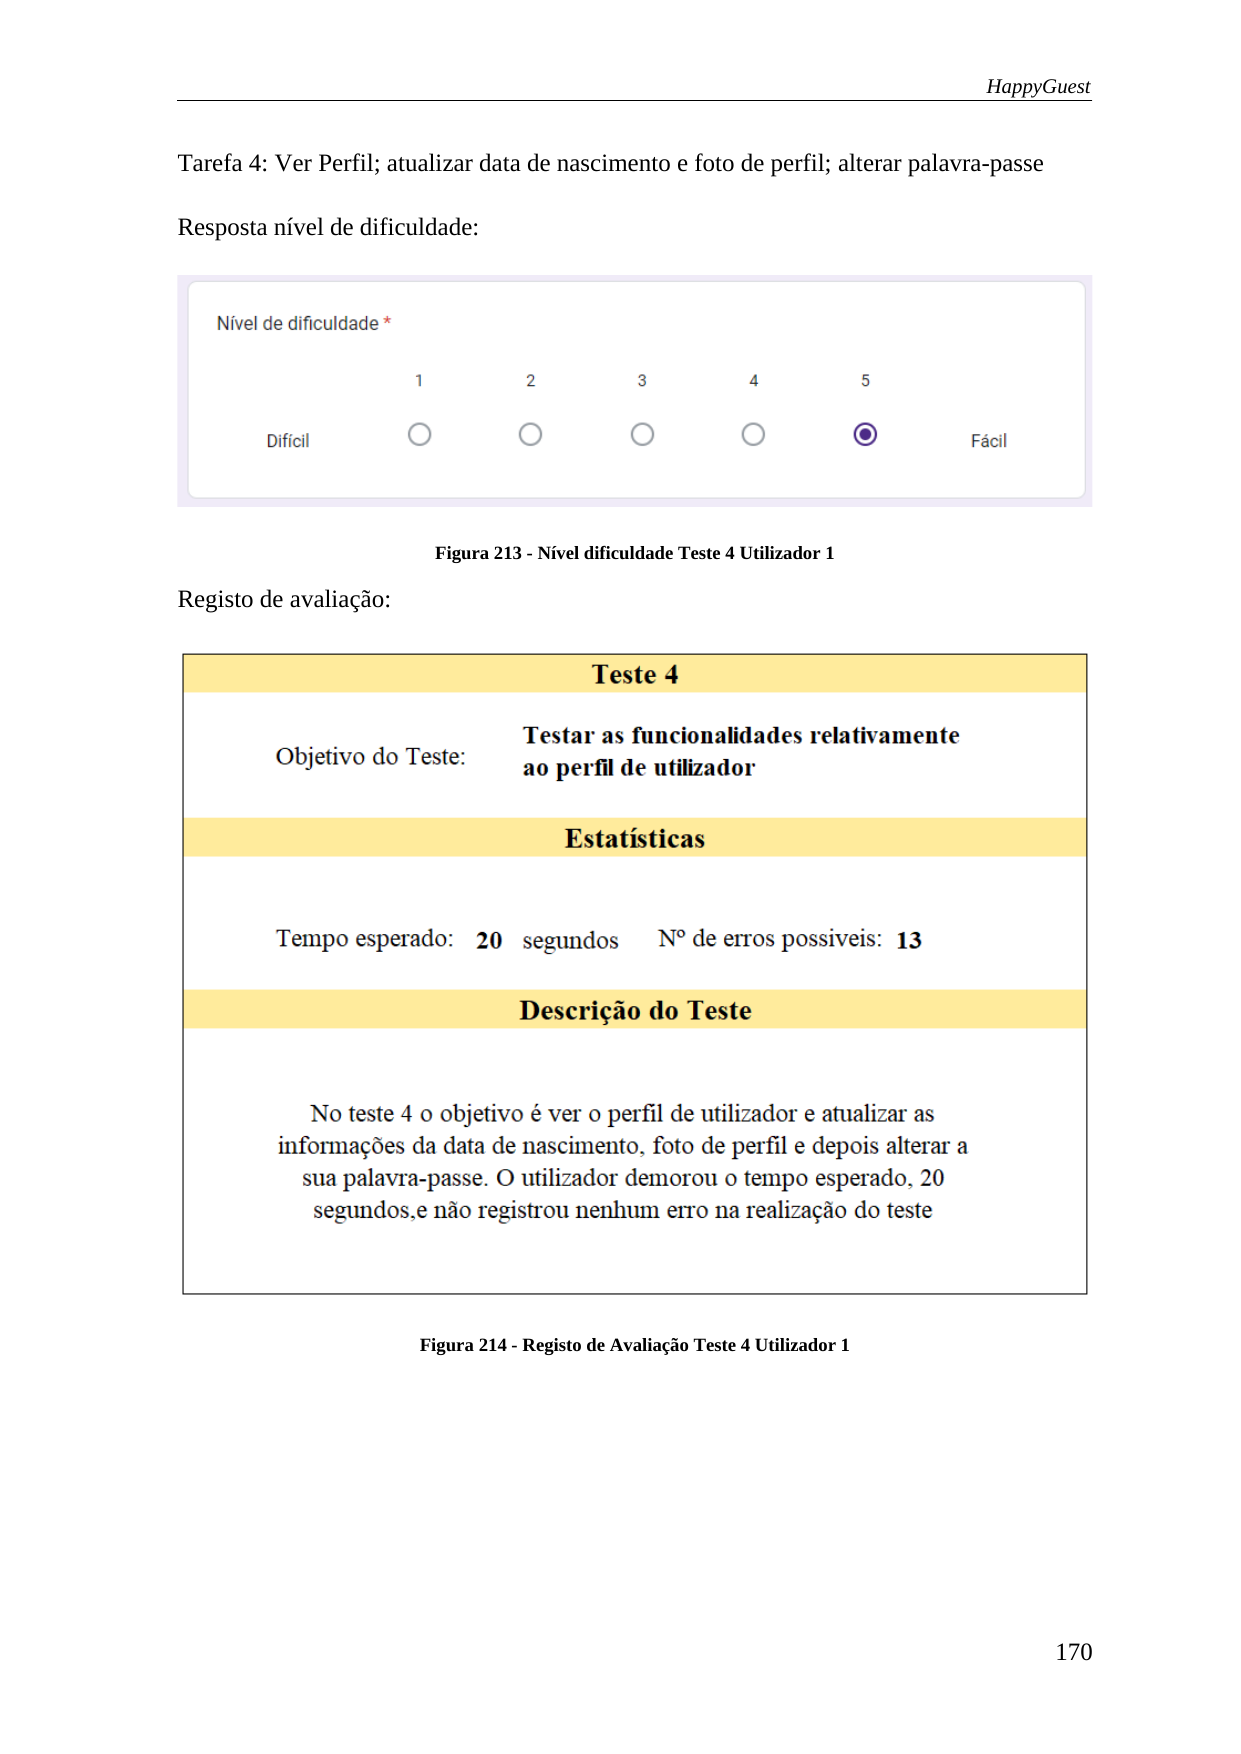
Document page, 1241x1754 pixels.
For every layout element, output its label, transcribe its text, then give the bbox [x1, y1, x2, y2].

picture [177, 275, 1093, 507]
text Tarefa 4: Ver Perfil; atualizar data de nascimento e foto de perfil; alterar palavra-passe [177, 148, 1092, 176]
text Registo de avaliação: [177, 584, 1092, 613]
text Resposta nível de dificuldade: [177, 212, 1092, 240]
text Figura 213 - Nível dificuldade Teste 4 Utilizador 1 [177, 542, 1092, 563]
picture [177, 648, 1093, 1299]
text Figura 214 - Registo de Avaliação Teste 4 Utilizador 1 [177, 1334, 1092, 1356]
